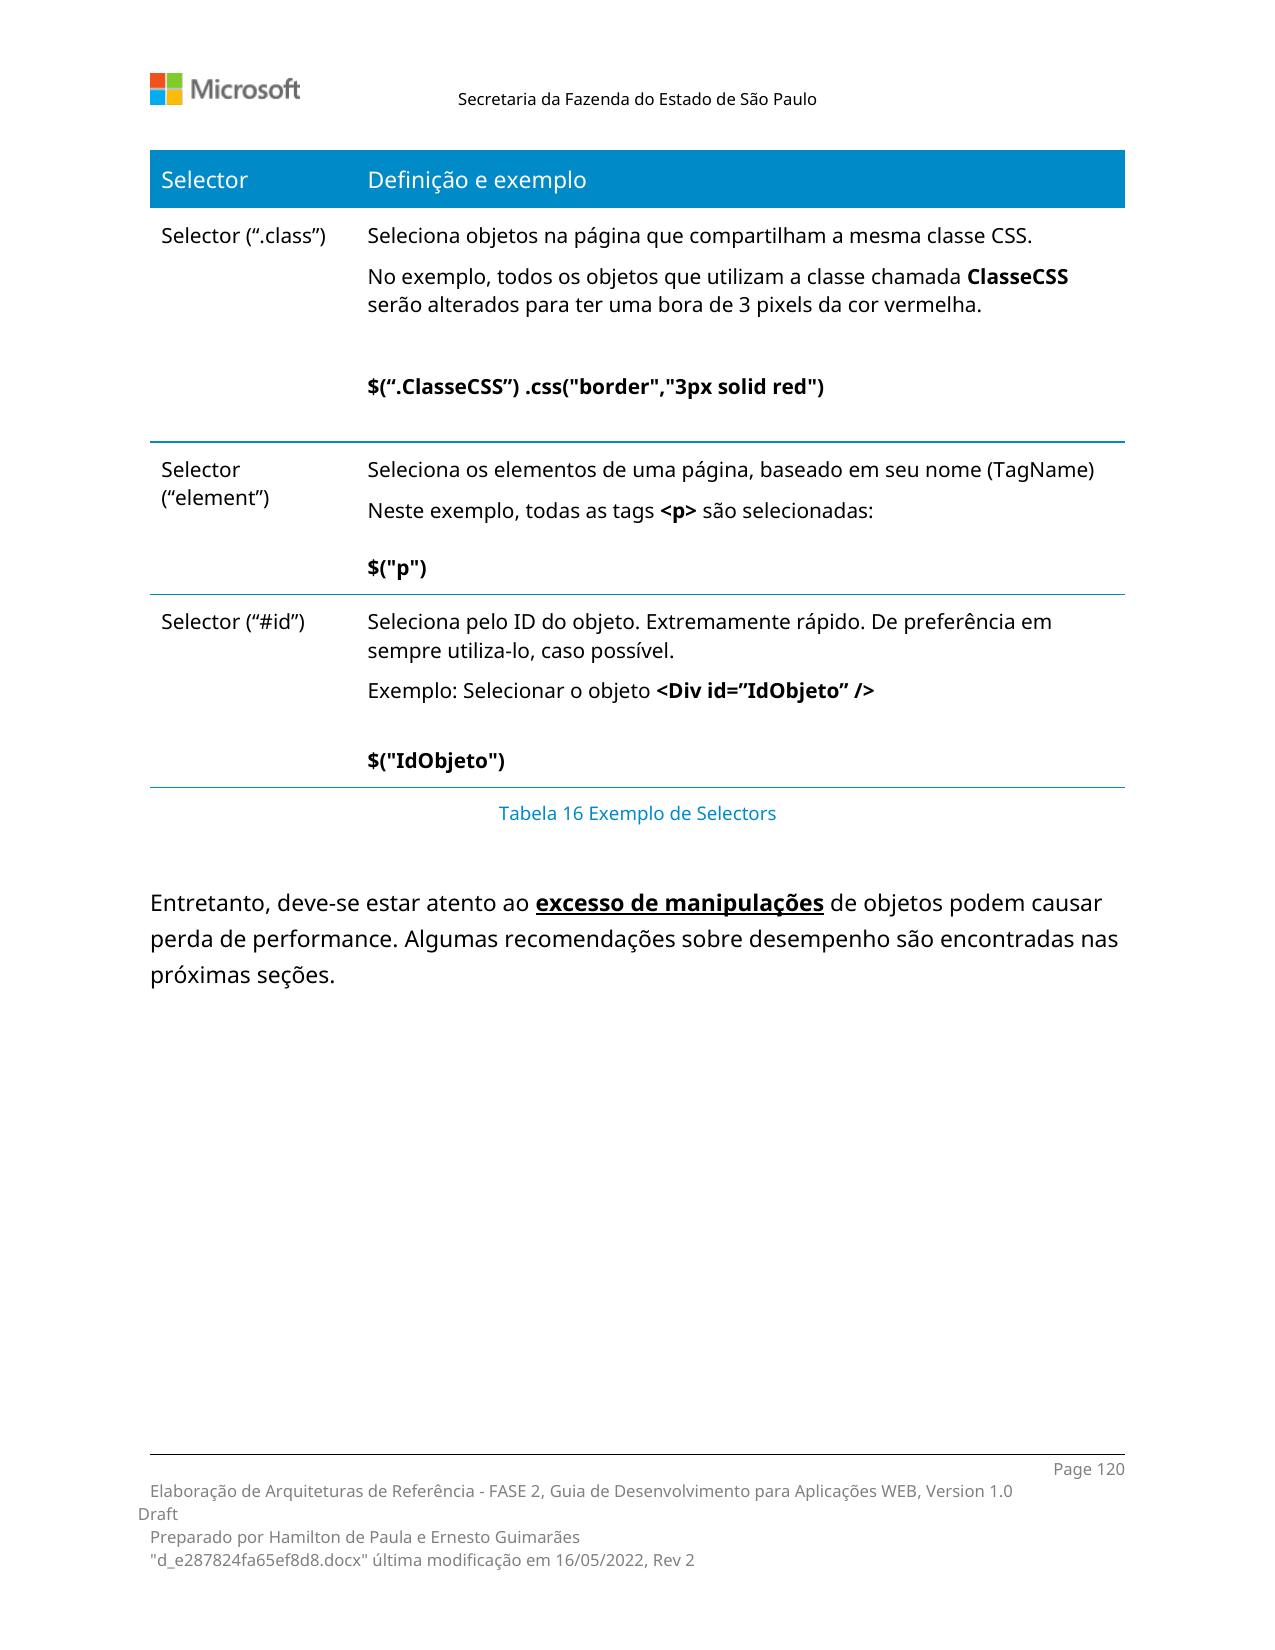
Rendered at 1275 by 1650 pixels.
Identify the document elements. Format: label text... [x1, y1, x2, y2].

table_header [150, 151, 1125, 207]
text Tabela 16 Exemplo de Selectors [150, 801, 1125, 826]
picture [150, 73, 300, 106]
text Entretanto, deve-se estar atento ao excesso de manipulações de objetos podem causar perda de performance. Algumas recomendações sobre desempenho são encontradas nas próximas seções. [150, 887, 1125, 990]
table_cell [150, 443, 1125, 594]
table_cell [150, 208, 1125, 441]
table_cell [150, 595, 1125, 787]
